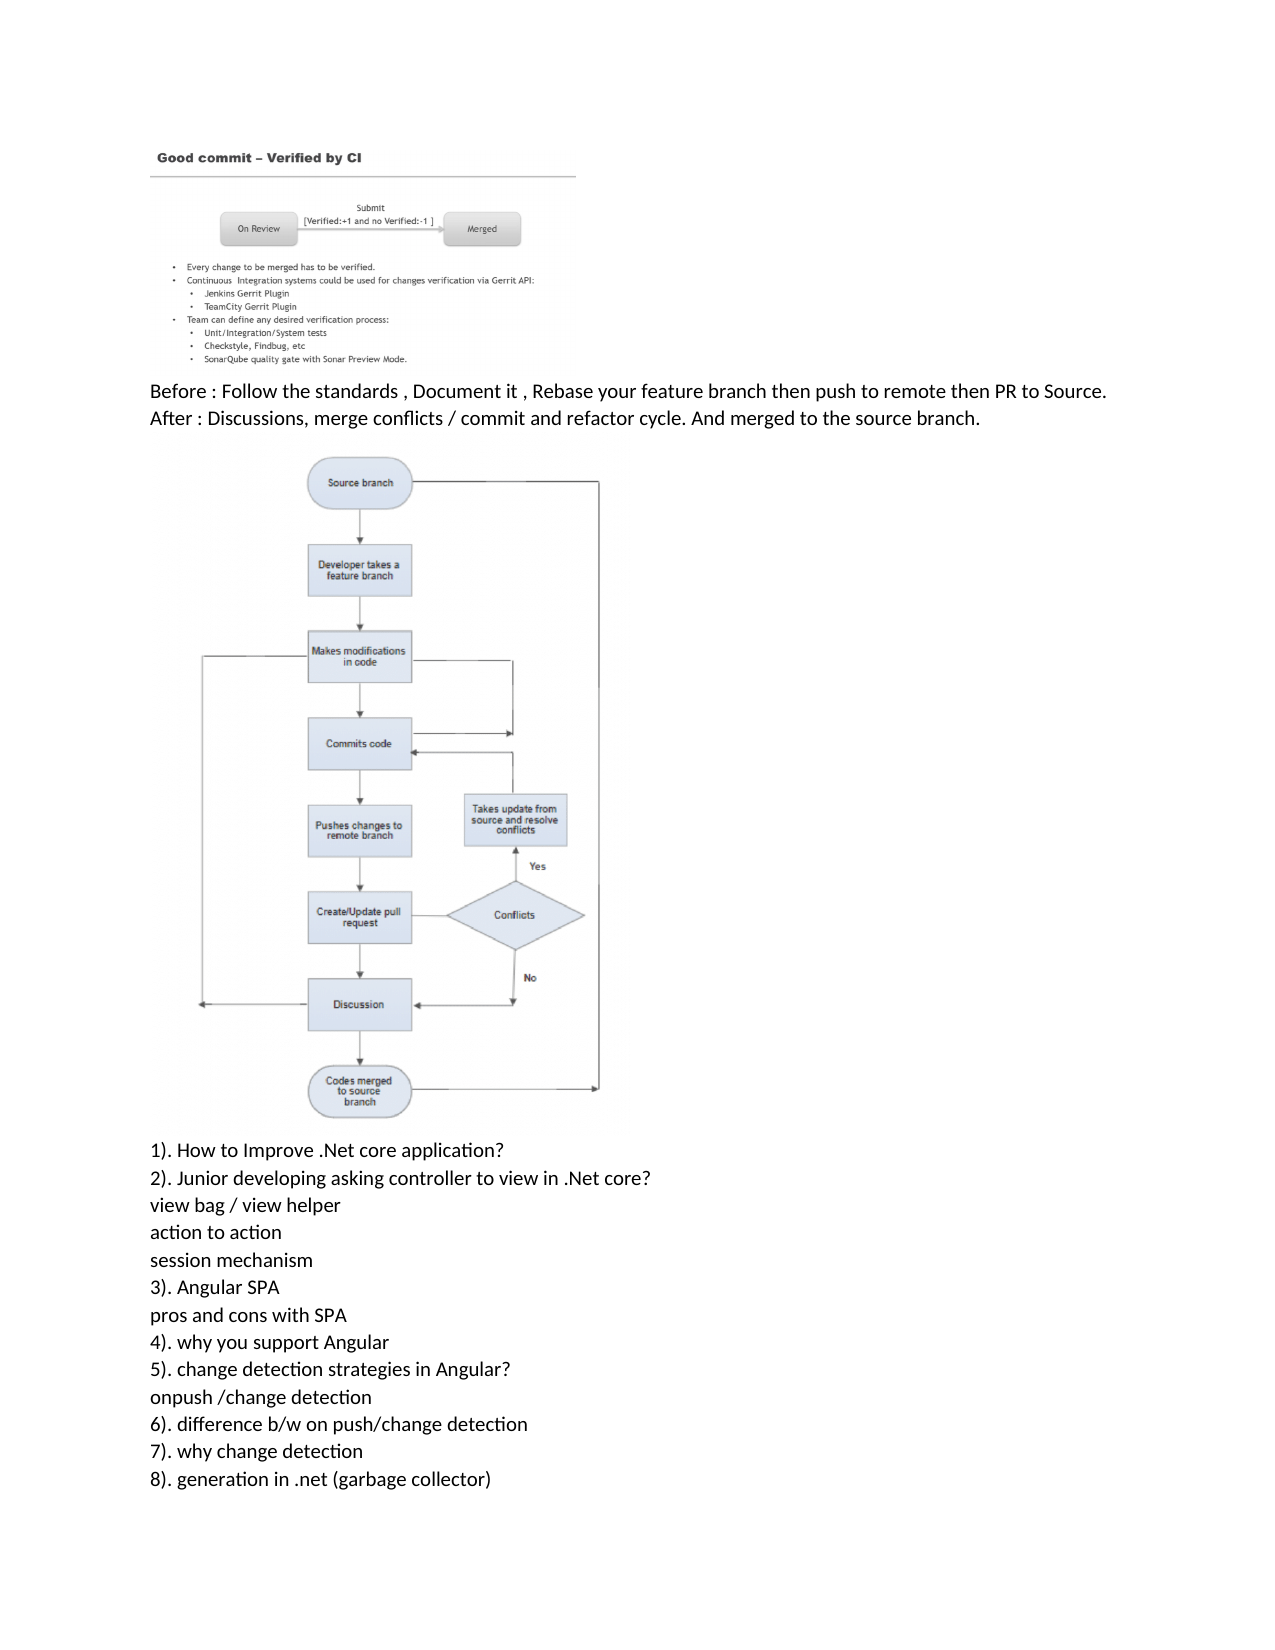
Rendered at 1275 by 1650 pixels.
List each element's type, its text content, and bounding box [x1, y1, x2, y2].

text 1). How to Improve .Net core application? [150, 1137, 1125, 1163]
picture [150, 150, 576, 376]
text 4). why you support Angular [150, 1329, 1125, 1354]
text Before : Follow the standards , Document it , Rebase your feature branch then push to remote then PR to Source. [150, 378, 1125, 403]
picture [150, 432, 631, 1136]
text 3). Angular SPA [150, 1274, 1125, 1300]
text view bag / view helper [150, 1192, 1125, 1218]
text 7). why change detection [150, 1439, 1125, 1464]
text 2). Junior developing asking controller to view in .Net core? [150, 1165, 1125, 1190]
text 6). difference b/w on push/change detection [150, 1411, 1125, 1437]
text onpush /change detection [150, 1384, 1125, 1409]
text session mechanism [150, 1247, 1125, 1272]
text After : Discussions, merge conflicts / commit and refactor cycle. And merged to the source branch. [150, 405, 1125, 431]
text 5). change detection strategies in Angular? [150, 1357, 1125, 1382]
text 8). generation in .net (garbage collector) [150, 1466, 1125, 1492]
text pros and cons with SPA [150, 1302, 1125, 1327]
text action to action [150, 1219, 1125, 1245]
